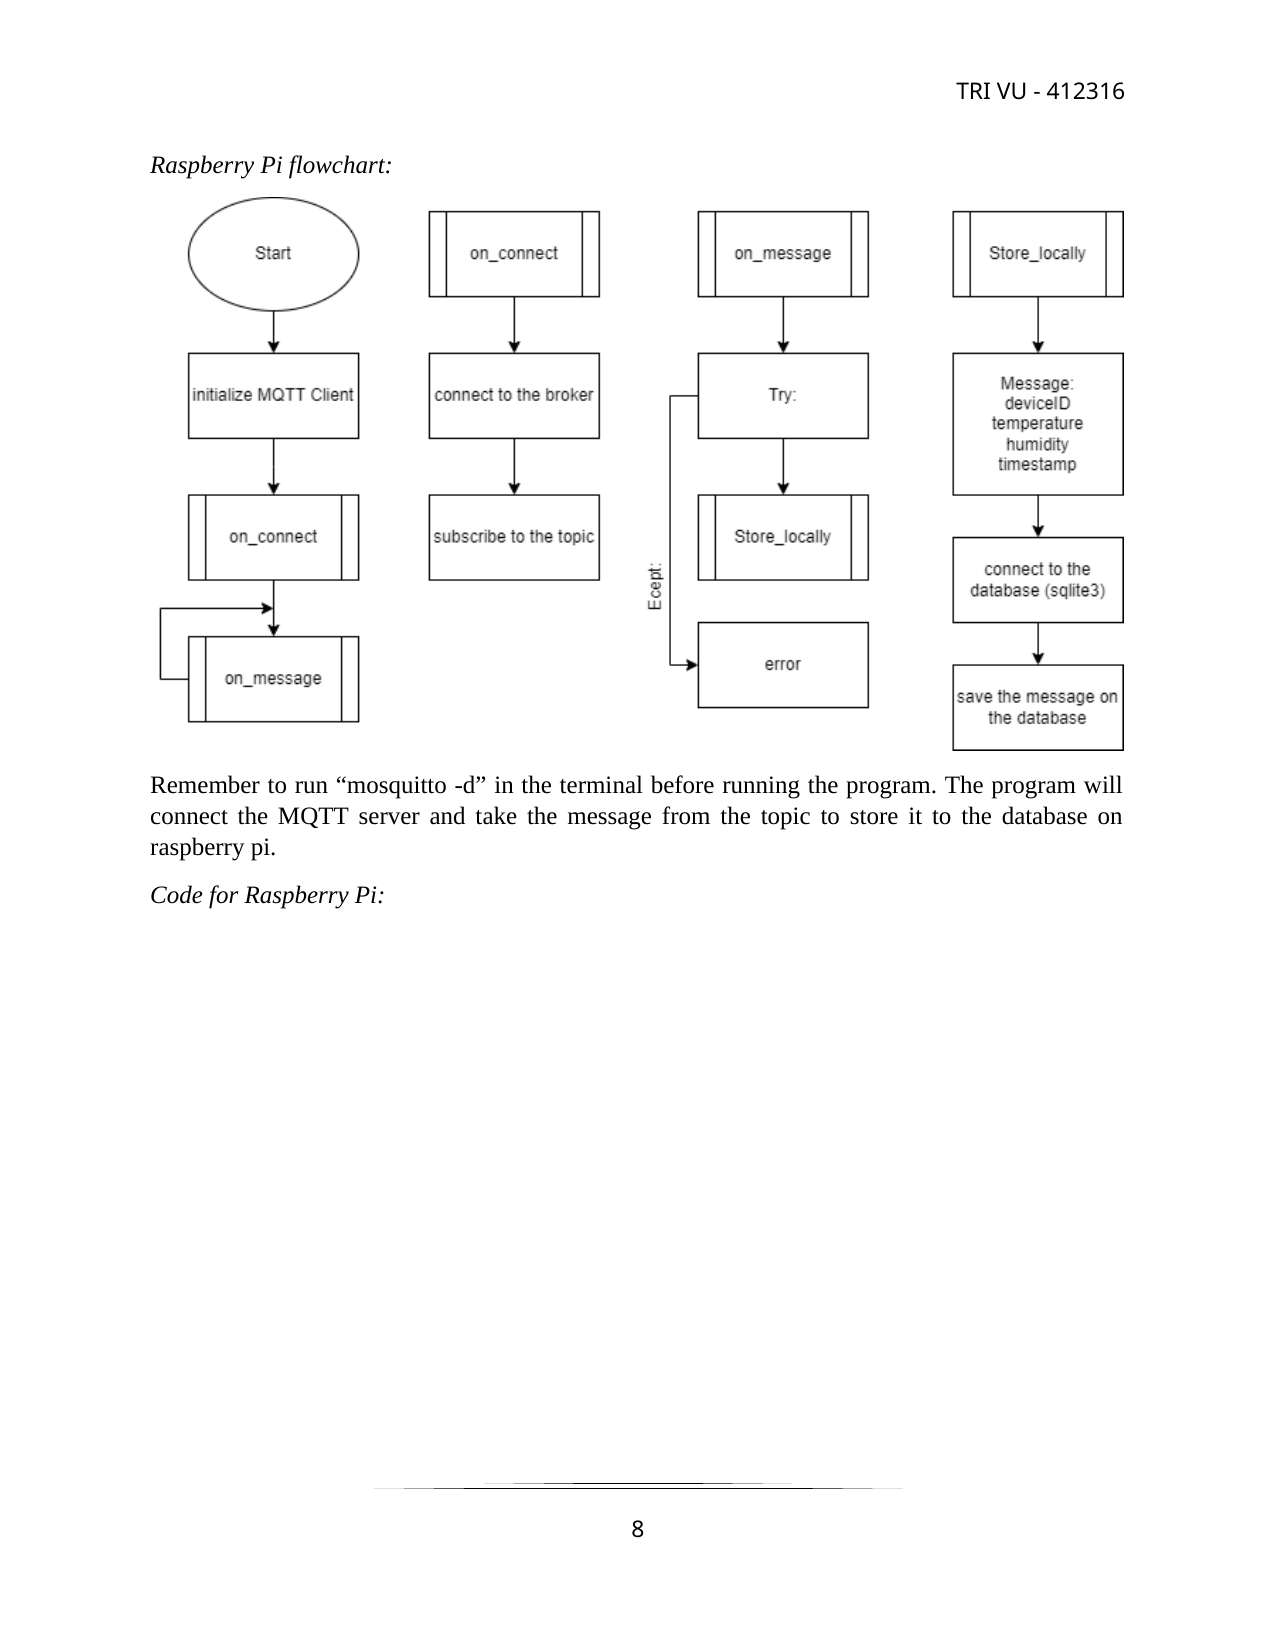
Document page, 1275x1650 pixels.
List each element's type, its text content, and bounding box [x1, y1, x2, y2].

text Remember to run “mosquitto -d” in the terminal before running the program. The program will connect the MQTT server and take the message from the topic to store it to the database on raspberry pi. [150, 770, 1125, 861]
picture [150, 197, 1124, 751]
text Raspberry Pi flowchart: [150, 150, 1125, 179]
text Code for Raspberry Pi: [150, 880, 1125, 908]
